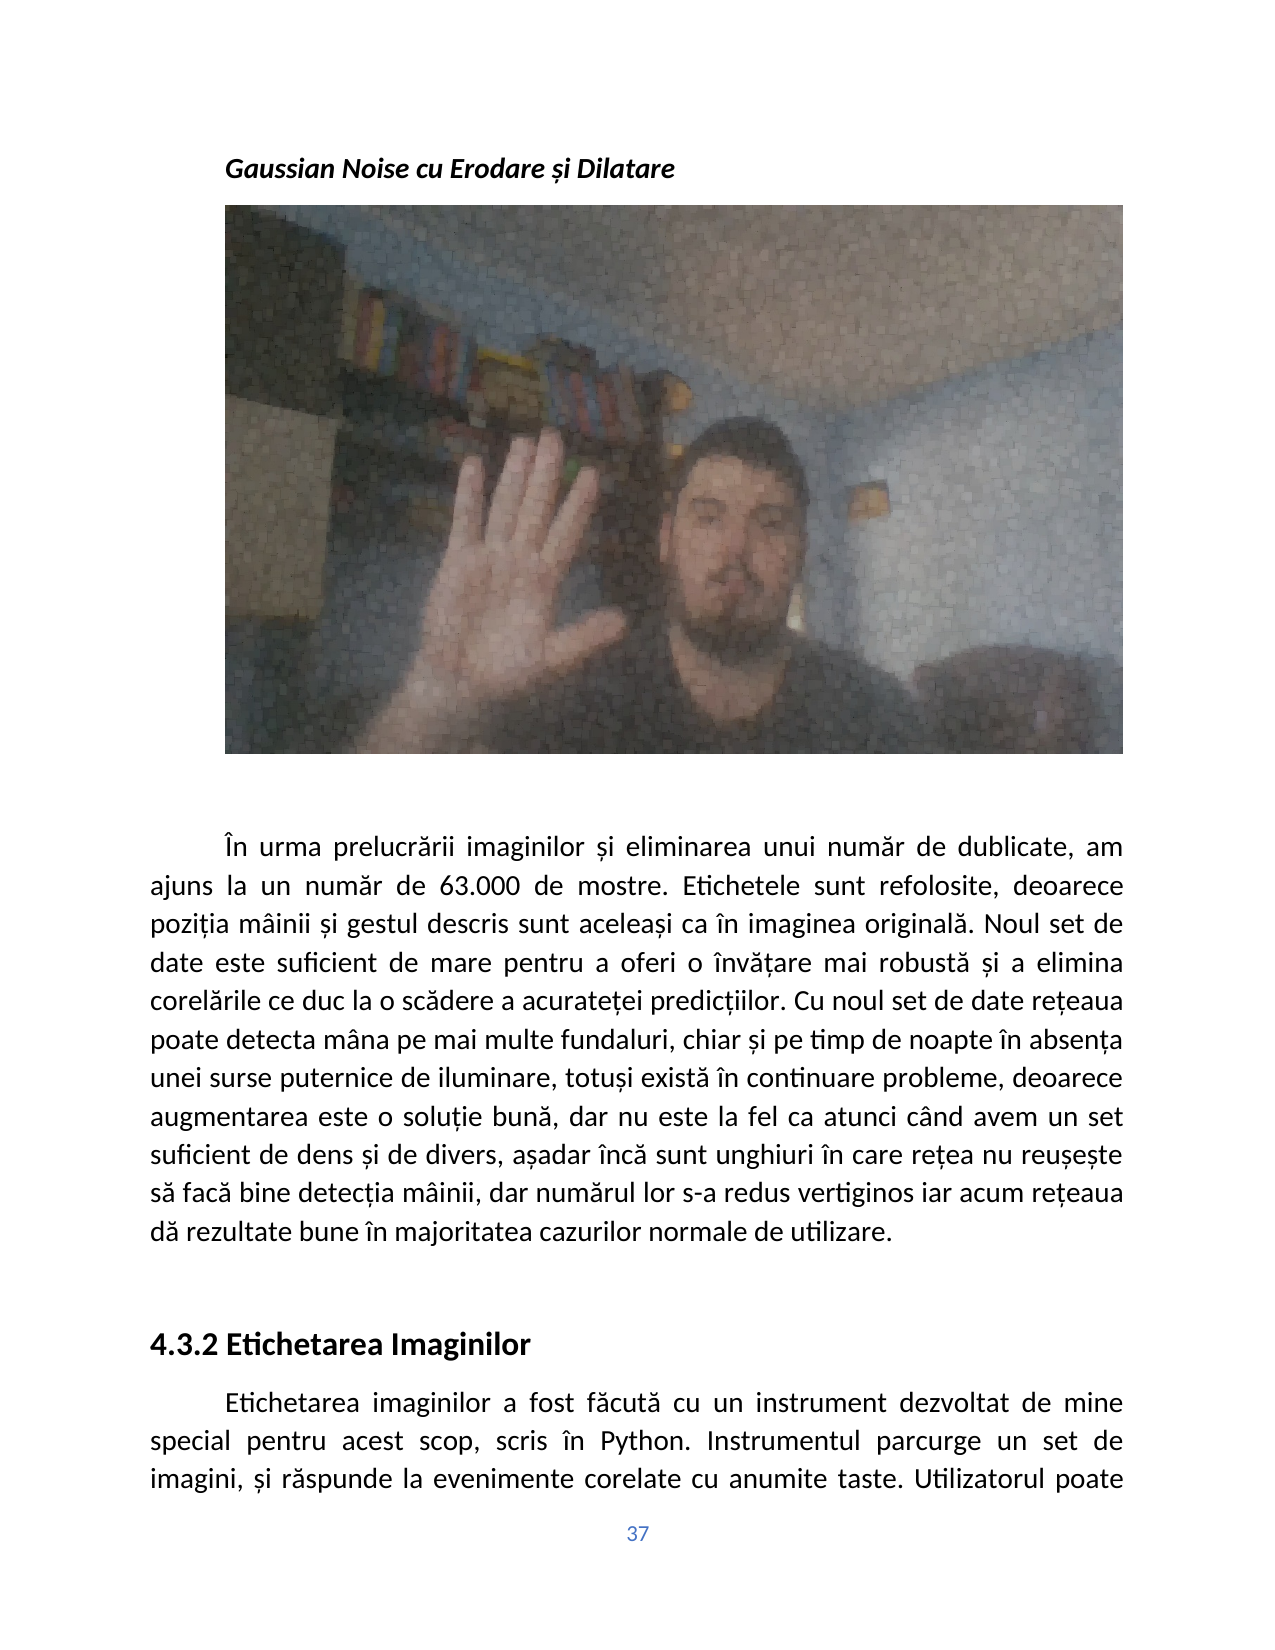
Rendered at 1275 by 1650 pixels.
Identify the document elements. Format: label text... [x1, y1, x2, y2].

text Gaussian Noise cu Erodare și Dilatare [150, 150, 1125, 186]
picture [225, 205, 1123, 754]
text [150, 1384, 1125, 1496]
text 4.3.2 Etichetarea Imaginilor [150, 1323, 1125, 1364]
text În urma prelucrării imaginilor și eliminarea unui număr de dublicate, am ajuns la un număr de 63.000 de mostre. Etichetele sunt refolosite, deoarece poziția mâinii și gestul descris sunt aceleași ca în imaginea originală. Noul set de date este suficient de mare pentru a oferi o învățare mai robustă și a elimina corelările ce duc la o scădere a acurateței predicțiilor. Cu noul set de date rețeaua poate detecta mâna pe mai multe fundaluri, chiar și pe timp de noapte în absența unei surse puternice de iluminare, totuși există în continuare probleme, deoarece augmentarea este o soluție bună, dar nu este la fel ca atunci când avem un set suficient de dens și de divers, așadar încă sunt unghiuri în care rețea nu reușește să facă bine detecția mâinii, dar numărul lor s-a redus vertiginos iar acum rețeaua dă rezultate bune în majoritatea cazurilor normale de utilizare. [150, 828, 1125, 1248]
